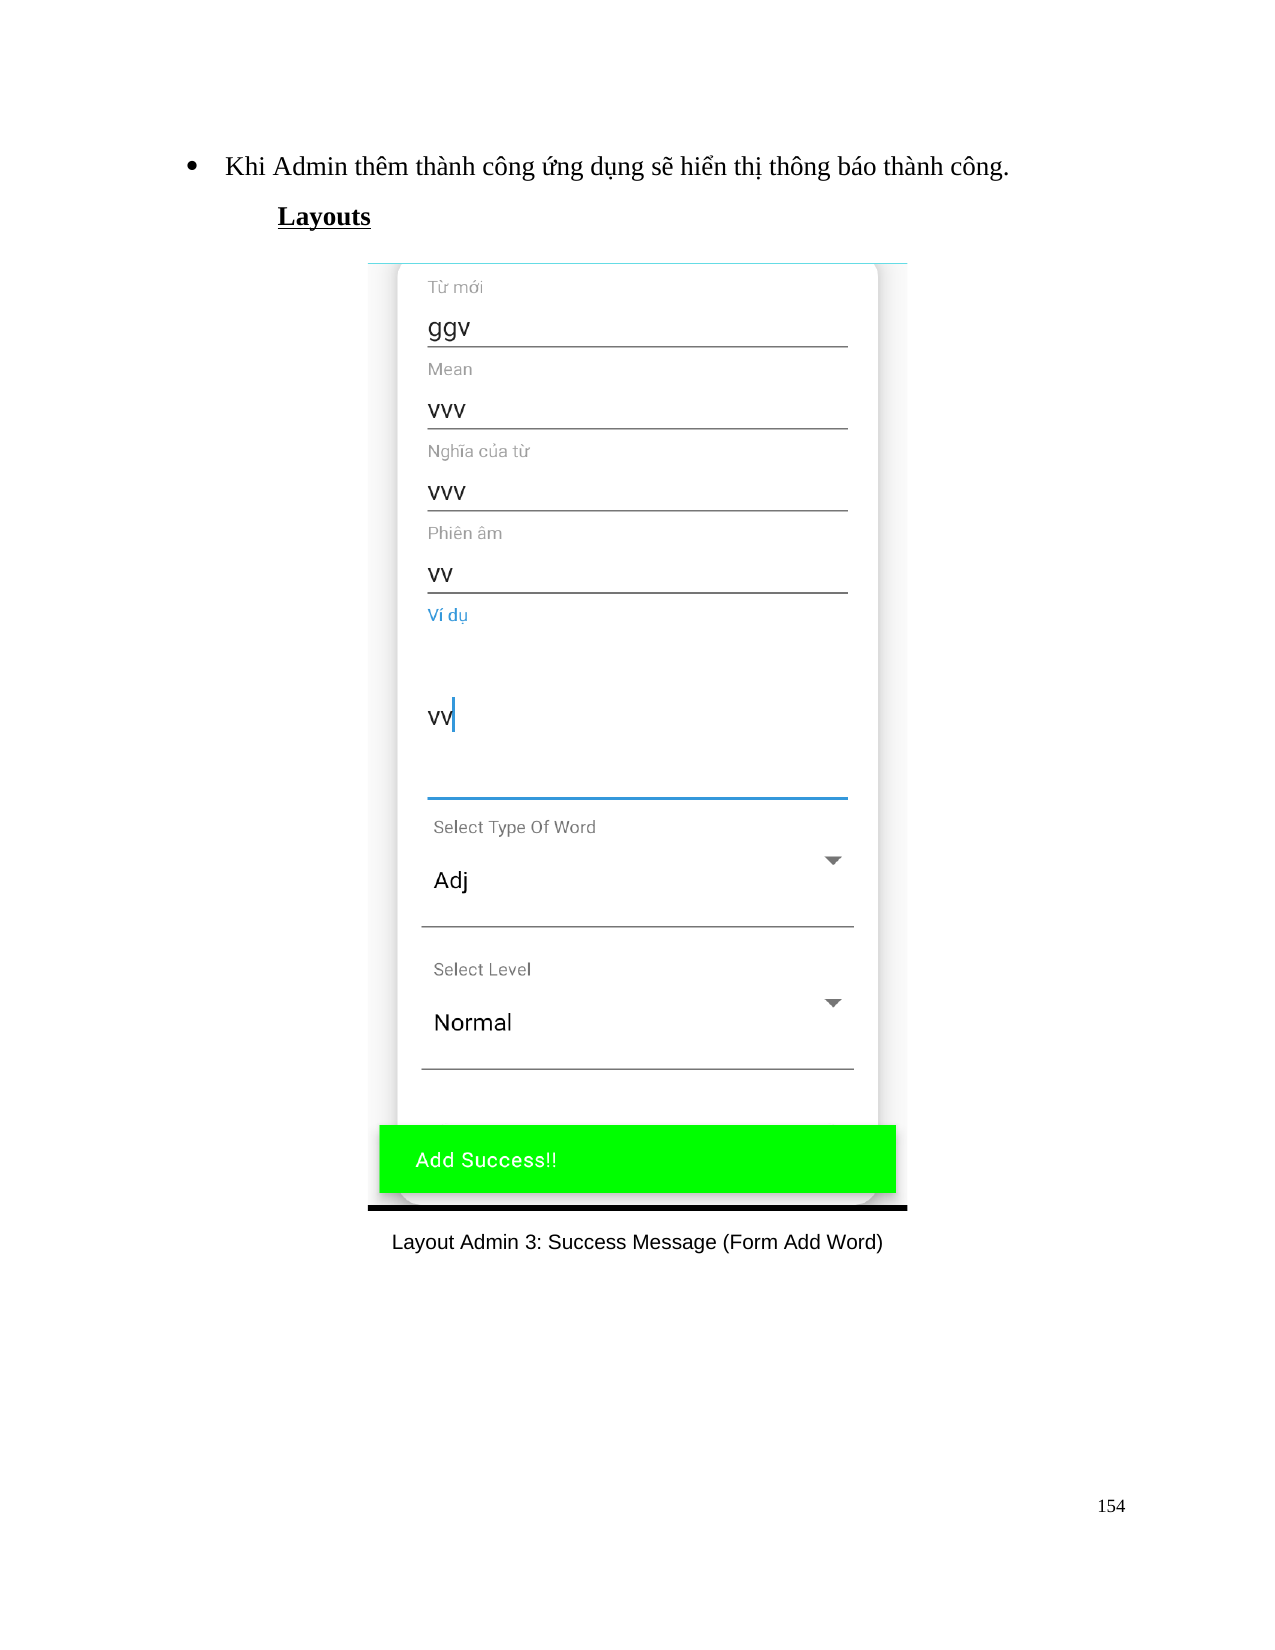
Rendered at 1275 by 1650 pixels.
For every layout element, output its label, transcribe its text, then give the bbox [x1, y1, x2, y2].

text Layouts [277, 200, 1125, 232]
picture [367, 263, 908, 1211]
list Khi Admin thêm thành công ứng dụng sẽ hiển thị thông báo thành công. [187, 150, 1125, 181]
